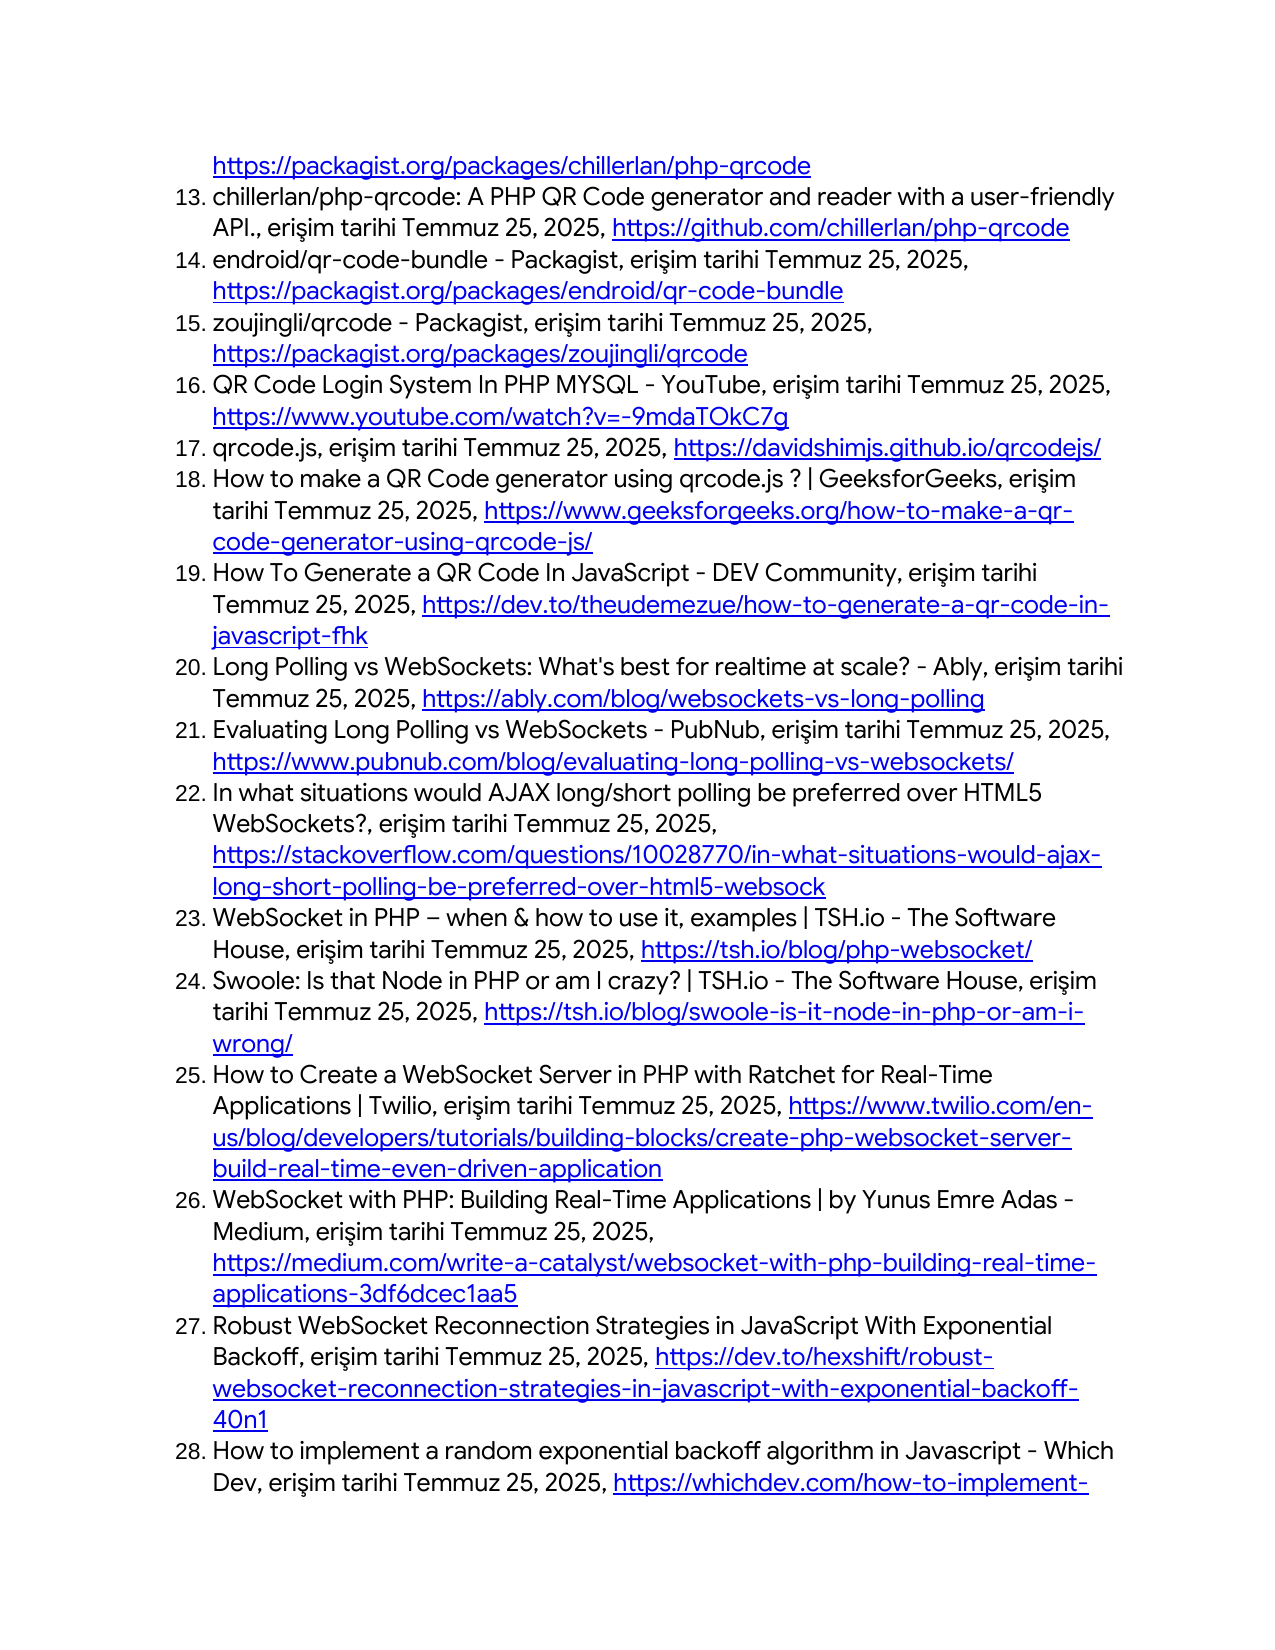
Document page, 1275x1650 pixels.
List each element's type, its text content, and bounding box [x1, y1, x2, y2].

list Evaluating Long Polling vs WebSockets - PubNub, erişim tarihi Temmuz 25, 2025, https://www.pubnub.com/blog/evaluating-long-polling-vs-websockets/ [175, 714, 1125, 777]
list endroid/qr-code-bundle - Packagist, erişim tarihi Temmuz 25, 2025, https://packagist.org/packages/endroid/qr-code-bundle [175, 244, 1125, 307]
list In what situations would AJAX long/short polling be preferred over HTML5 WebSockets?, erişim tarihi Temmuz 25, 2025, https://stackoverflow.com/questions/10028770/in-what-situations-would-ajax-long-short-polling-be-preferred-over-html5-websock [175, 777, 1125, 902]
list How to Create a WebSocket Server in PHP with Ratchet for Real-Time Applications | Twilio, erişim tarihi Temmuz 25, 2025, https://www.twilio.com/en-us/blog/developers/tutorials/building-blocks/create-php-websocket-server-build-real-time-even-driven-application [175, 1059, 1125, 1185]
list qrcode.js, erişim tarihi Temmuz 25, 2025, https://davidshimjs.github.io/qrcodejs/ [175, 432, 1125, 463]
list chillerlan/php-qrcode: A PHP QR Code generator and reader with a user-friendly API., erişim tarihi Temmuz 25, 2025, https://github.com/chillerlan/php-qrcode [175, 181, 1125, 244]
list How to make a QR Code generator using qrcode.js ? | GeeksforGeeks, erişim tarihi Temmuz 25, 2025, https://www.geeksforgeeks.org/how-to-make-a-qr-code-generator-using-qrcode-js/ [175, 463, 1125, 558]
list Swoole: Is that Node in PHP or am I crazy? | TSH.io - The Software House, erişim tarihi Temmuz 25, 2025, https://tsh.io/blog/swoole-is-it-node-in-php-or-am-i-wrong/ [175, 965, 1125, 1059]
list How To Generate a QR Code In JavaScript - DEV Community, erişim tarihi Temmuz 25, 2025, https://dev.to/theudemezue/how-to-generate-a-qr-code-in-javascript-fhk [175, 558, 1125, 652]
list WebSocket in PHP – when & how to use it, examples | TSH.io - The Software House, erişim tarihi Temmuz 25, 2025, https://tsh.io/blog/php-websocket/ [175, 902, 1125, 965]
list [175, 150, 1125, 181]
list Long Polling vs WebSockets: What's best for realtime at scale? - Ably, erişim tarihi Temmuz 25, 2025, https://ably.com/blog/websockets-vs-long-polling [175, 652, 1125, 714]
list Robust WebSocket Reconnection Strategies in JavaScript With Exponential Backoff, erişim tarihi Temmuz 25, 2025, https://dev.to/hexshift/robust-websocket-reconnection-strategies-in-javascript-with-exponential-backoff-40n1 [175, 1310, 1125, 1436]
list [175, 1436, 1125, 1498]
list QR Code Login System In PHP MYSQL - YouTube, erişim tarihi Temmuz 25, 2025, https://www.youtube.com/watch?v=-9mdaTOkC7g [175, 369, 1125, 432]
list zoujingli/qrcode - Packagist, erişim tarihi Temmuz 25, 2025, https://packagist.org/packages/zoujingli/qrcode [175, 307, 1125, 369]
list WebSocket with PHP: Building Real-Time Applications | by Yunus Emre Adas - Medium, erişim tarihi Temmuz 25, 2025, https://medium.com/write-a-catalyst/websocket-with-php-building-real-time-applications-3df6dcec1aa5 [175, 1185, 1125, 1310]
